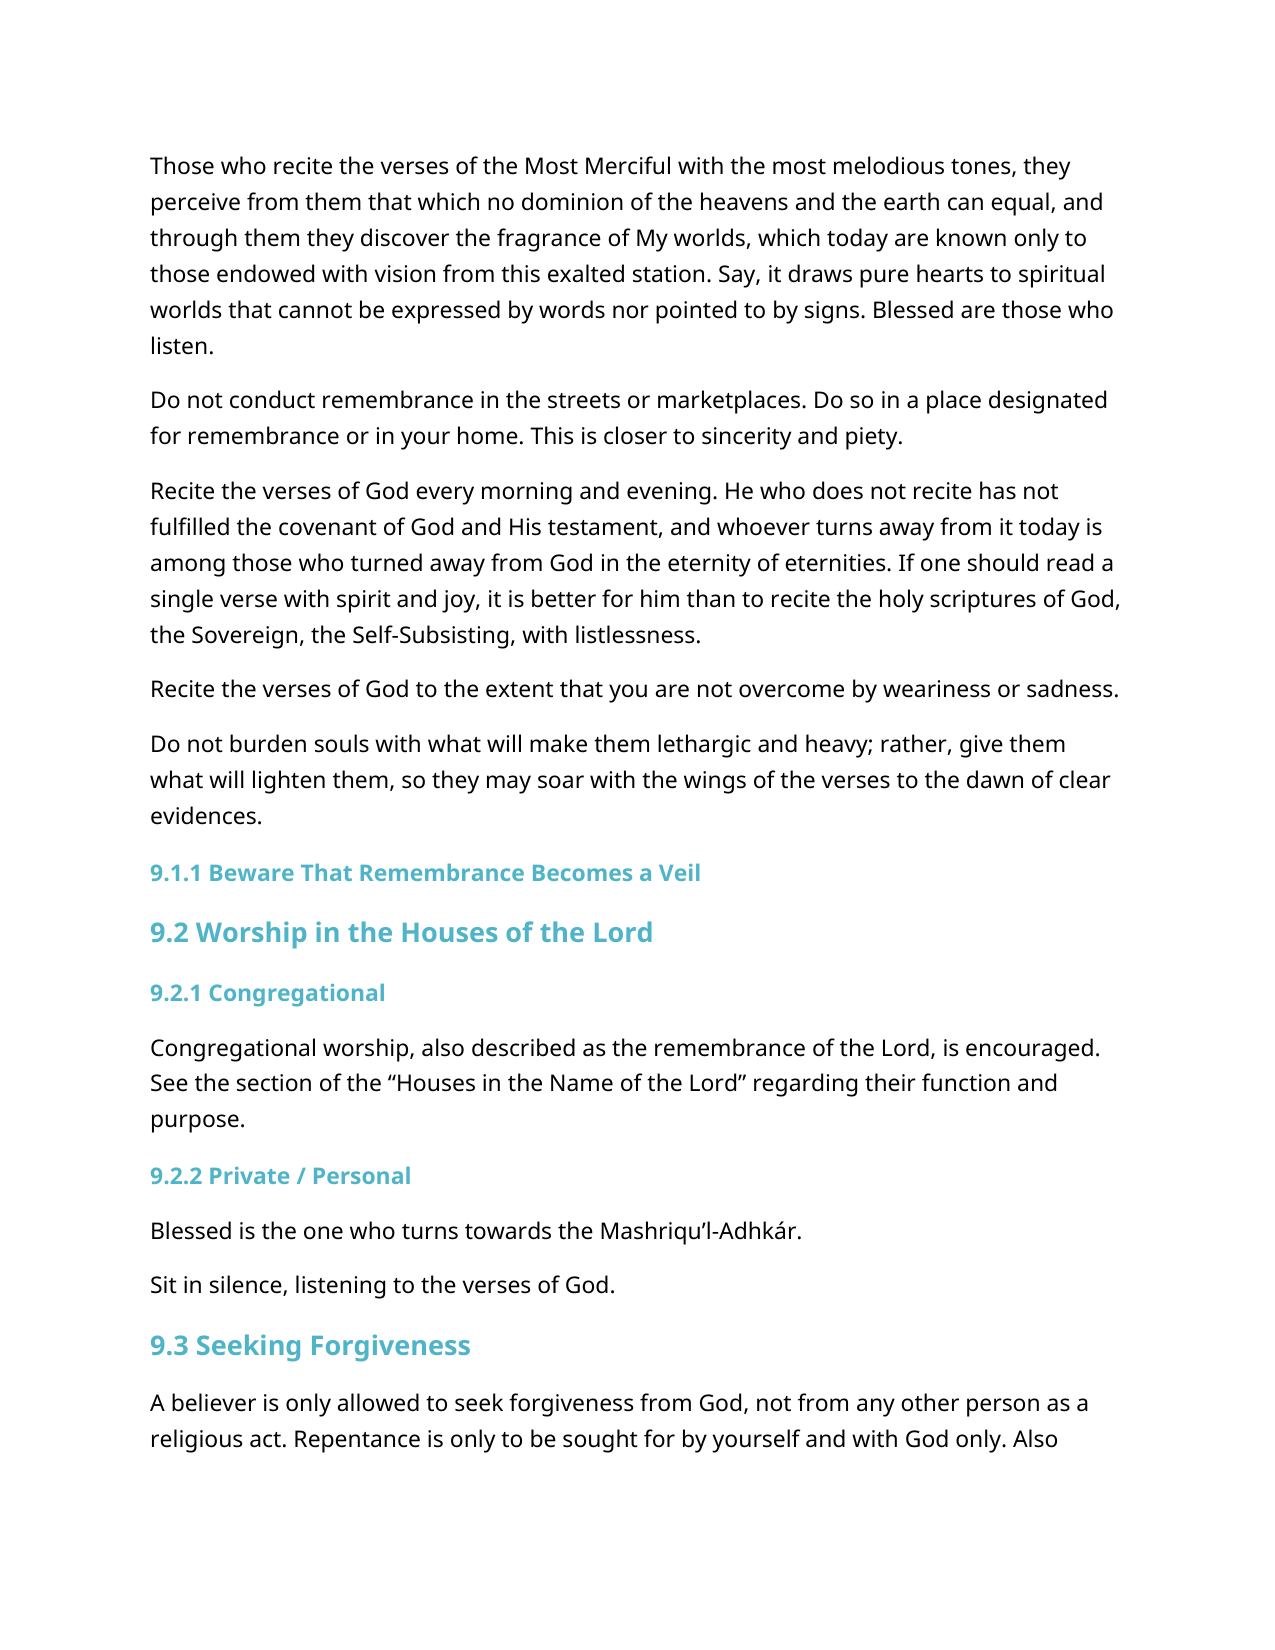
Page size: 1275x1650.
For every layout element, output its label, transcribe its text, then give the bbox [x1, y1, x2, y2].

text Blessed is the one who turns towards the Mashriqu’l-Adhkár. [150, 1215, 1125, 1246]
text Recite the verses of God every morning and evening. He who does not recite has not fulfilled the covenant of God and His testament, and whoever turns away from it today is among those who turned away from God in the eternity of eternities. If one should read a single verse with spirit and joy, it is better for him than to recite the holy scriptures of God, the Sovereign, the Self-Subsisting, with listlessness. [150, 475, 1125, 650]
text Recite the verses of God to the extent that you are not overcome by weariness or sadness. [150, 673, 1125, 705]
subtitle 9.2.1 Congregational [150, 977, 1125, 1008]
text Sit in silence, listening to the verses of God. [150, 1269, 1125, 1301]
text Congregational worship, also described as the remembrance of the Lord, is encouraged. See the section of the “Houses in the Name of the Lord” regarding their function and purpose. [150, 1031, 1125, 1134]
text Do not burden souls with what will make them lethargic and heavy; rather, give them what will lighten them, so they may soar with the wings of the verses to the dawn of clear evidences. [150, 728, 1125, 831]
subtitle 9.2.2 Private / Personal [150, 1160, 1125, 1191]
subtitle 9.2 Worship in the Houses of the Lord [150, 913, 1125, 950]
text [150, 1387, 1125, 1454]
subtitle 9.3 Seeking Forgiveness [150, 1326, 1125, 1363]
subtitle 9.1.1 Beware That Remembrance Becomes a Veil [150, 857, 1125, 888]
text Do not conduct remembrance in the streets or marketplaces. Do so in a place designated for remembrance or in your home. This is closer to sincerity and piety. [150, 384, 1125, 452]
text Those who recite the verses of the Most Merciful with the most melodious tones, they perceive from them that which no dominion of the heavens and the earth can equal, and through them they discover the fragrance of My worlds, which today are known only to those endowed with vision from this exalted station. Say, it draws pure hearts to spiritual worlds that cannot be expressed by words nor pointed to by signs. Blessed are those who listen. [150, 150, 1125, 361]
